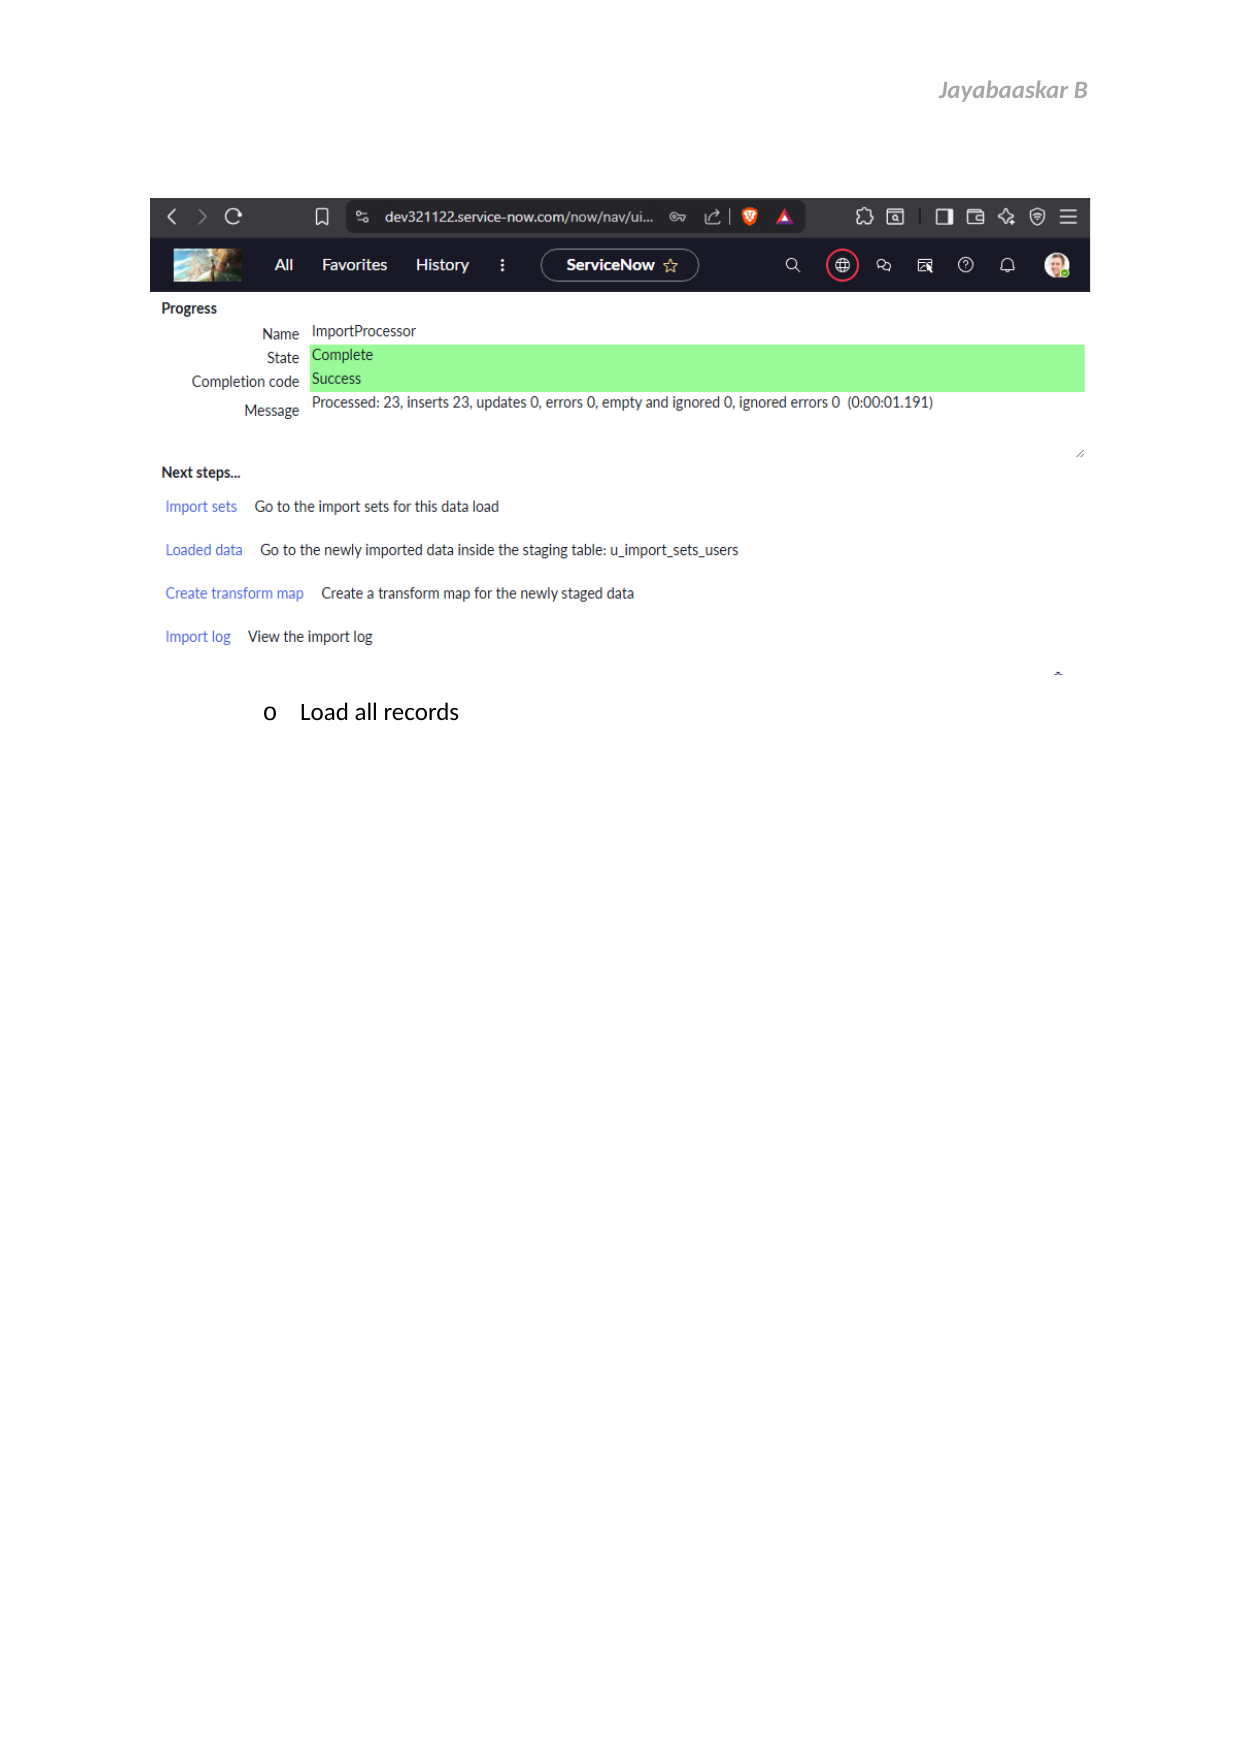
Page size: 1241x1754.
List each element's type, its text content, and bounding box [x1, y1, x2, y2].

list Load all records [262, 675, 1090, 727]
picture [150, 198, 1091, 675]
